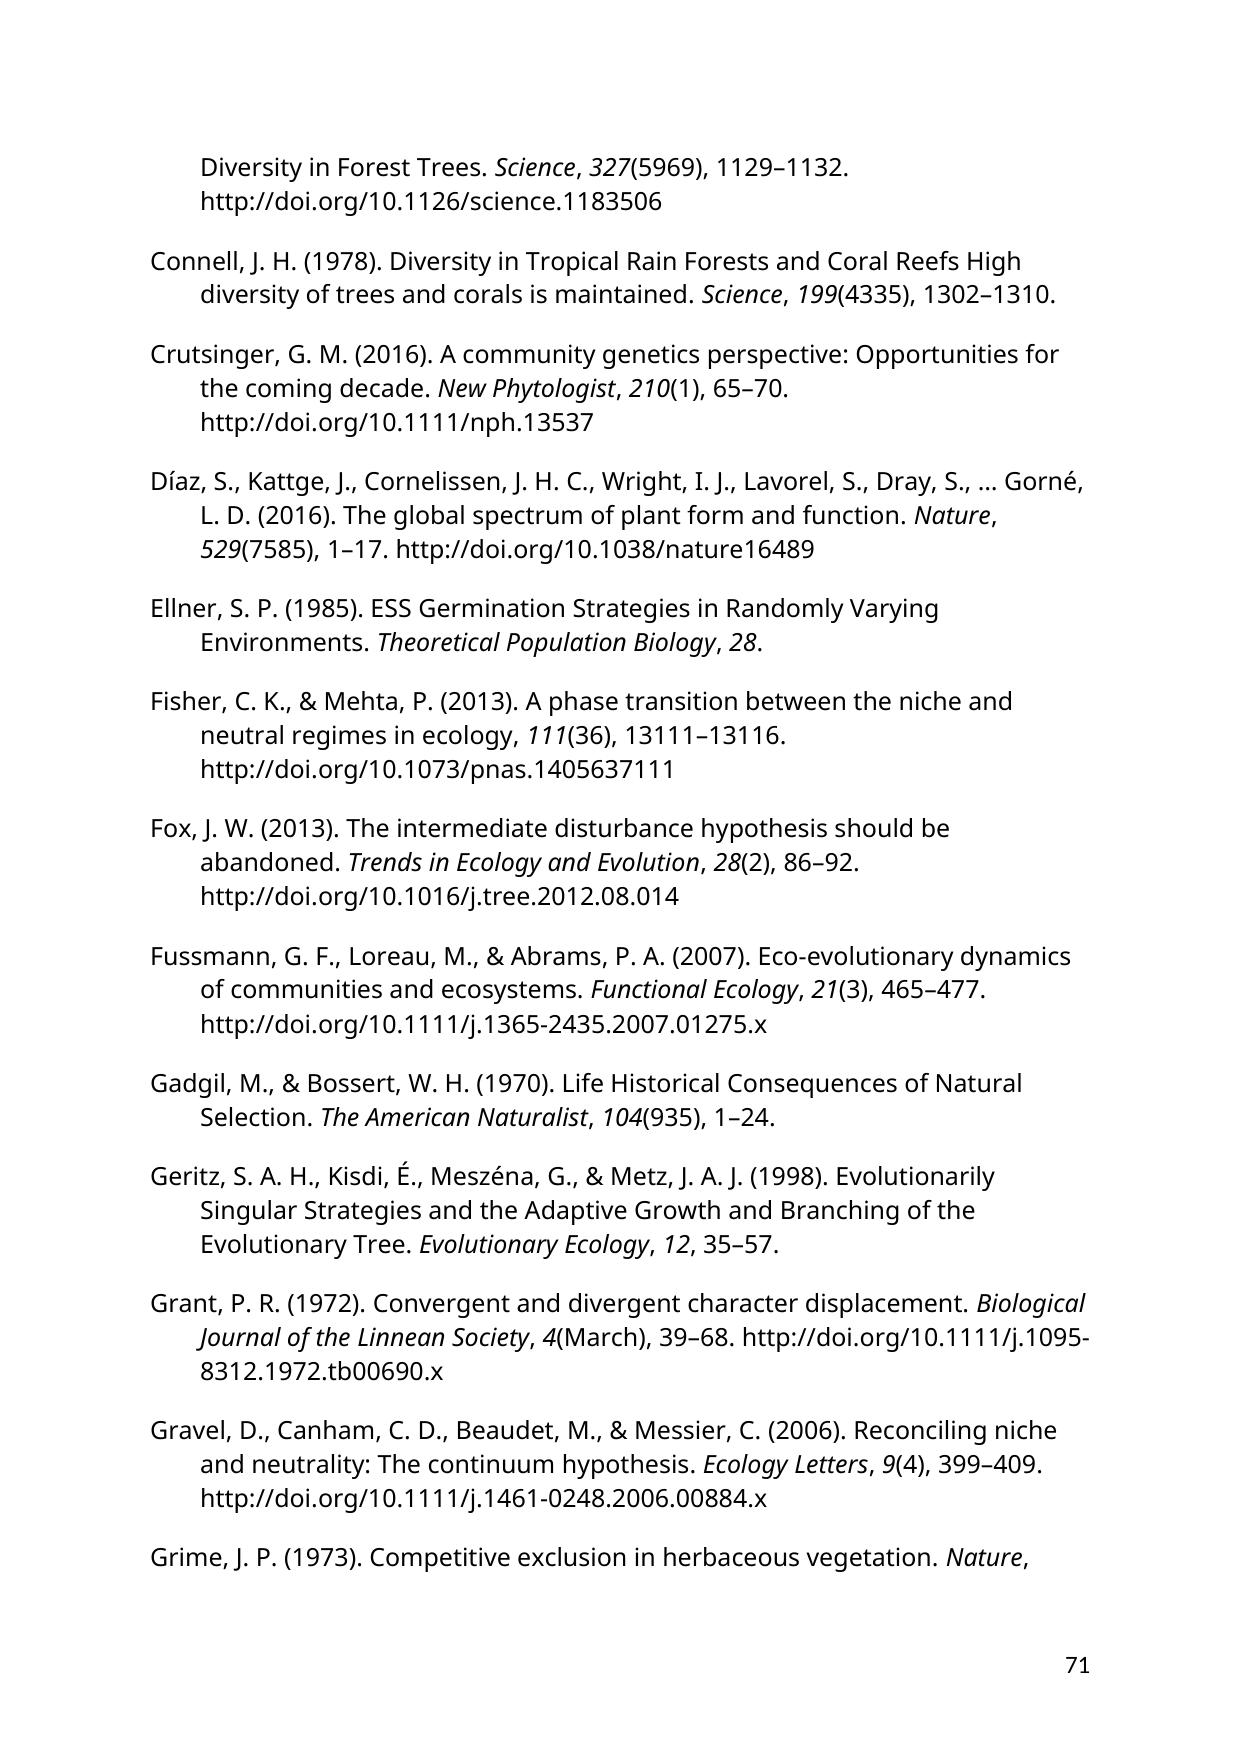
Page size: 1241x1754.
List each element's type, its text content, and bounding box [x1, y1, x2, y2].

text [150, 1540, 1090, 1574]
text Ellner, S. P. (1985). ESS Germination Strategies in Randomly Varying Environments. Theoretical Population Biology, 28. [150, 591, 1090, 659]
text Grant, P. R. (1972). Convergent and divergent character displacement. Biological Journal of the Linnean Society, 4(March), 39–68. http://doi.org/10.1111/j.1095-8312.1972.tb00690.x [150, 1286, 1090, 1388]
text Fox, J. W. (2013). The intermediate disturbance hypothesis should be abandoned. Trends in Ecology and Evolution, 28(2), 86–92. http://doi.org/10.1016/j.tree.2012.08.014 [150, 811, 1090, 913]
text Crutsinger, G. M. (2016). A community genetics perspective: Opportunities for the coming decade. New Phytologist, 210(1), 65–70. http://doi.org/10.1111/nph.13537 [150, 336, 1090, 438]
text Fussmann, G. F., Loreau, M., & Abrams, P. A. (2007). Eco-evolutionary dynamics of communities and ecosystems. Functional Ecology, 21(3), 465–477. http://doi.org/10.1111/j.1365-2435.2007.01275.x [150, 938, 1090, 1040]
text Connell, J. H. (1978). Diversity in Tropical Rain Forests and Coral Reefs High diversity of trees and corals is maintained. Science, 199(4335), 1302–1310. [150, 243, 1090, 311]
text Fisher, C. K., & Mehta, P. (2013). A phase transition between the niche and neutral regimes in ecology, 111(36), 13111–13116. http://doi.org/10.1073/pnas.1405637111 [150, 684, 1090, 786]
text Díaz, S., Kattge, J., Cornelissen, J. H. C., Wright, I. J., Lavorel, S., Dray, S., … Gorné, L. D. (2016). The global spectrum of plant form and function. Nature, 529(7585), 1–17. http://doi.org/10.1038/nature16489 [150, 463, 1090, 566]
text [150, 150, 1090, 218]
text Gravel, D., Canham, C. D., Beaudet, M., & Messier, C. (2006). Reconciling niche and neutrality: The continuum hypothesis. Ecology Letters, 9(4), 399–409. http://doi.org/10.1111/j.1461-0248.2006.00884.x [150, 1413, 1090, 1515]
text Gadgil, M., & Bossert, W. H. (1970). Life Historical Consequences of Natural Selection. The American Naturalist, 104(935), 1–24. [150, 1065, 1090, 1133]
text Geritz, S. A. H., Kisdi, É., Meszéna, G., & Metz, J. A. J. (1998). Evolutionarily Singular Strategies and the Adaptive Growth and Branching of the Evolutionary Tree. Evolutionary Ecology, 12, 35–57. [150, 1158, 1090, 1261]
